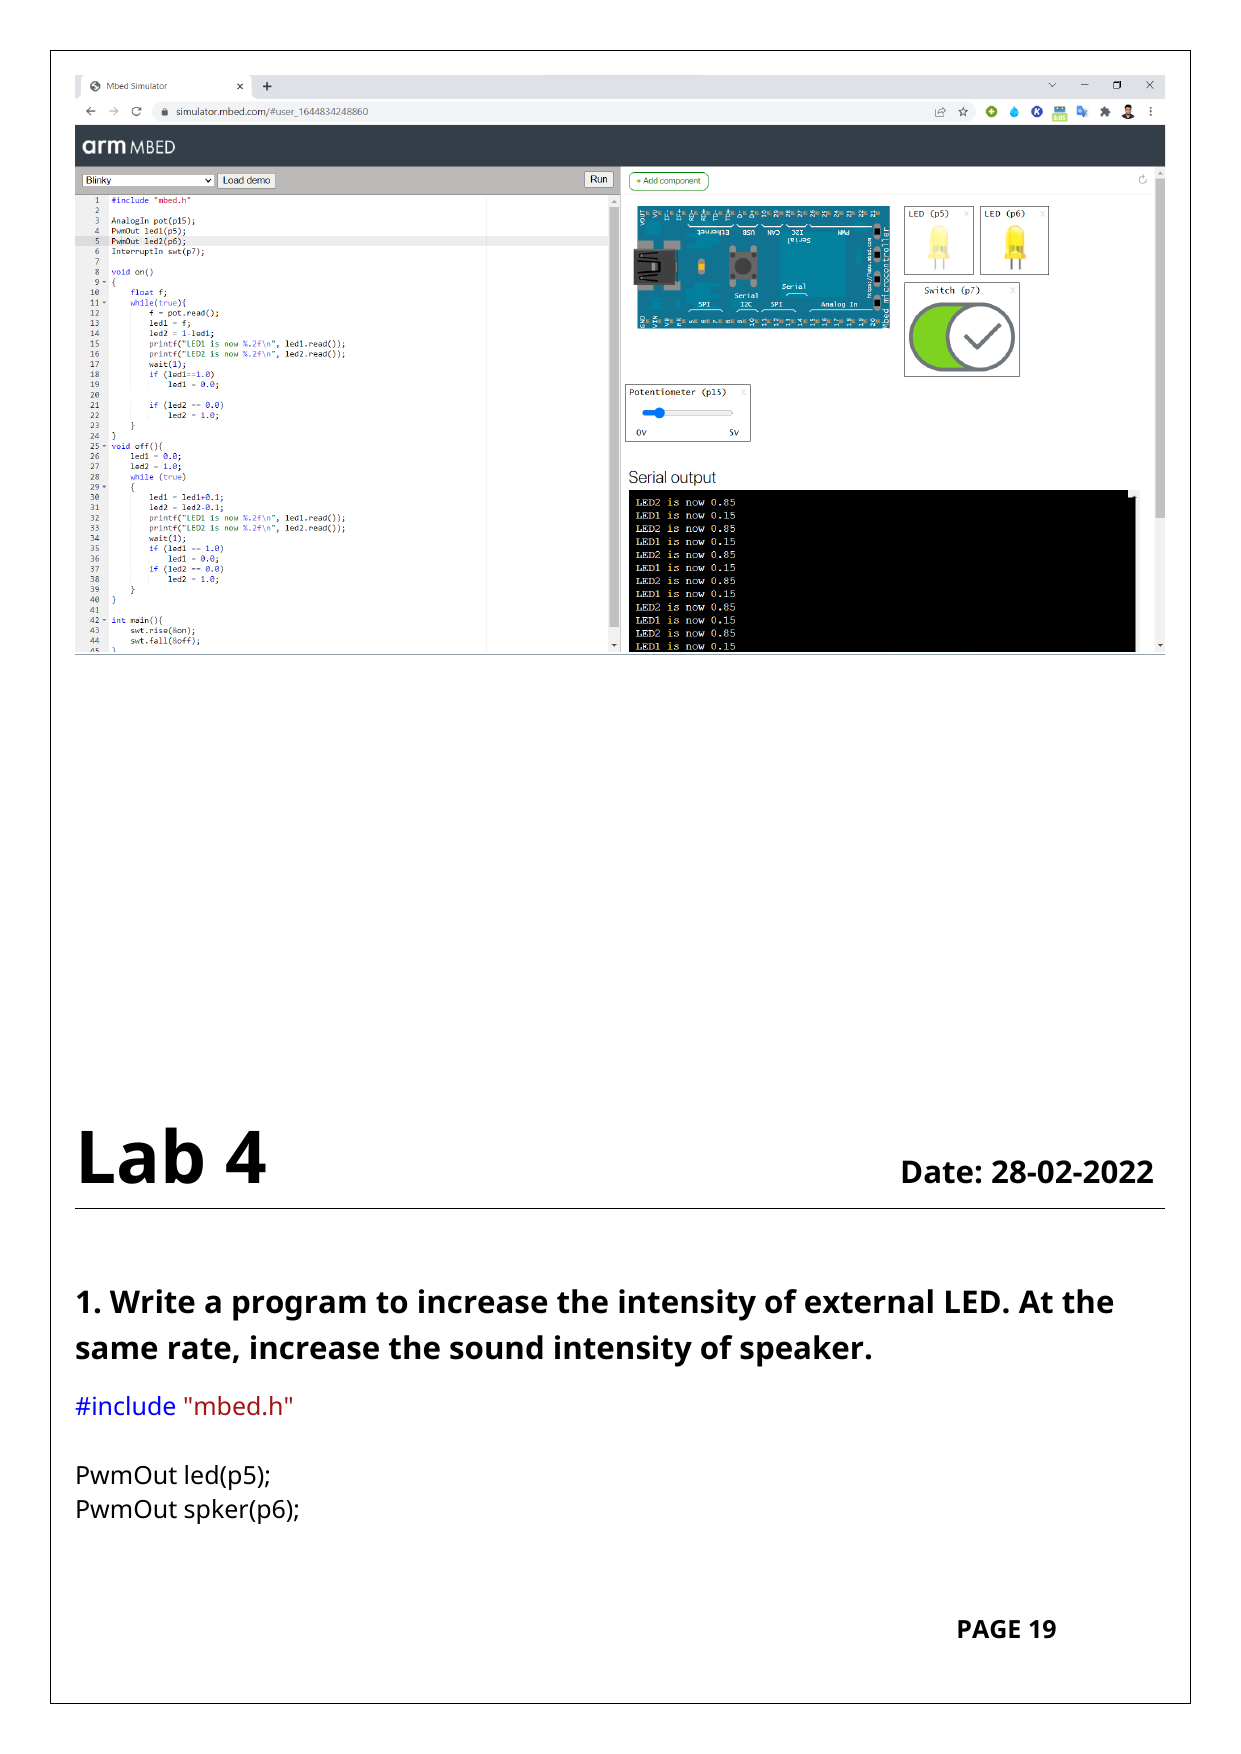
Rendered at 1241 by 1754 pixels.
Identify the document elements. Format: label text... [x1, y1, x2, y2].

text 1. Write a program to increase the intensity of external LED. At the same rate, increase the sound intensity of speaker. [75, 1280, 1165, 1368]
text #include "mbed.h" [75, 1388, 1165, 1423]
text PwmOut spker(p6); [75, 1492, 1165, 1526]
picture [75, 75, 1166, 655]
text Lab 4 Date: 28-02-2022 [75, 1106, 1165, 1208]
text PwmOut led(p5); [75, 1457, 1165, 1492]
